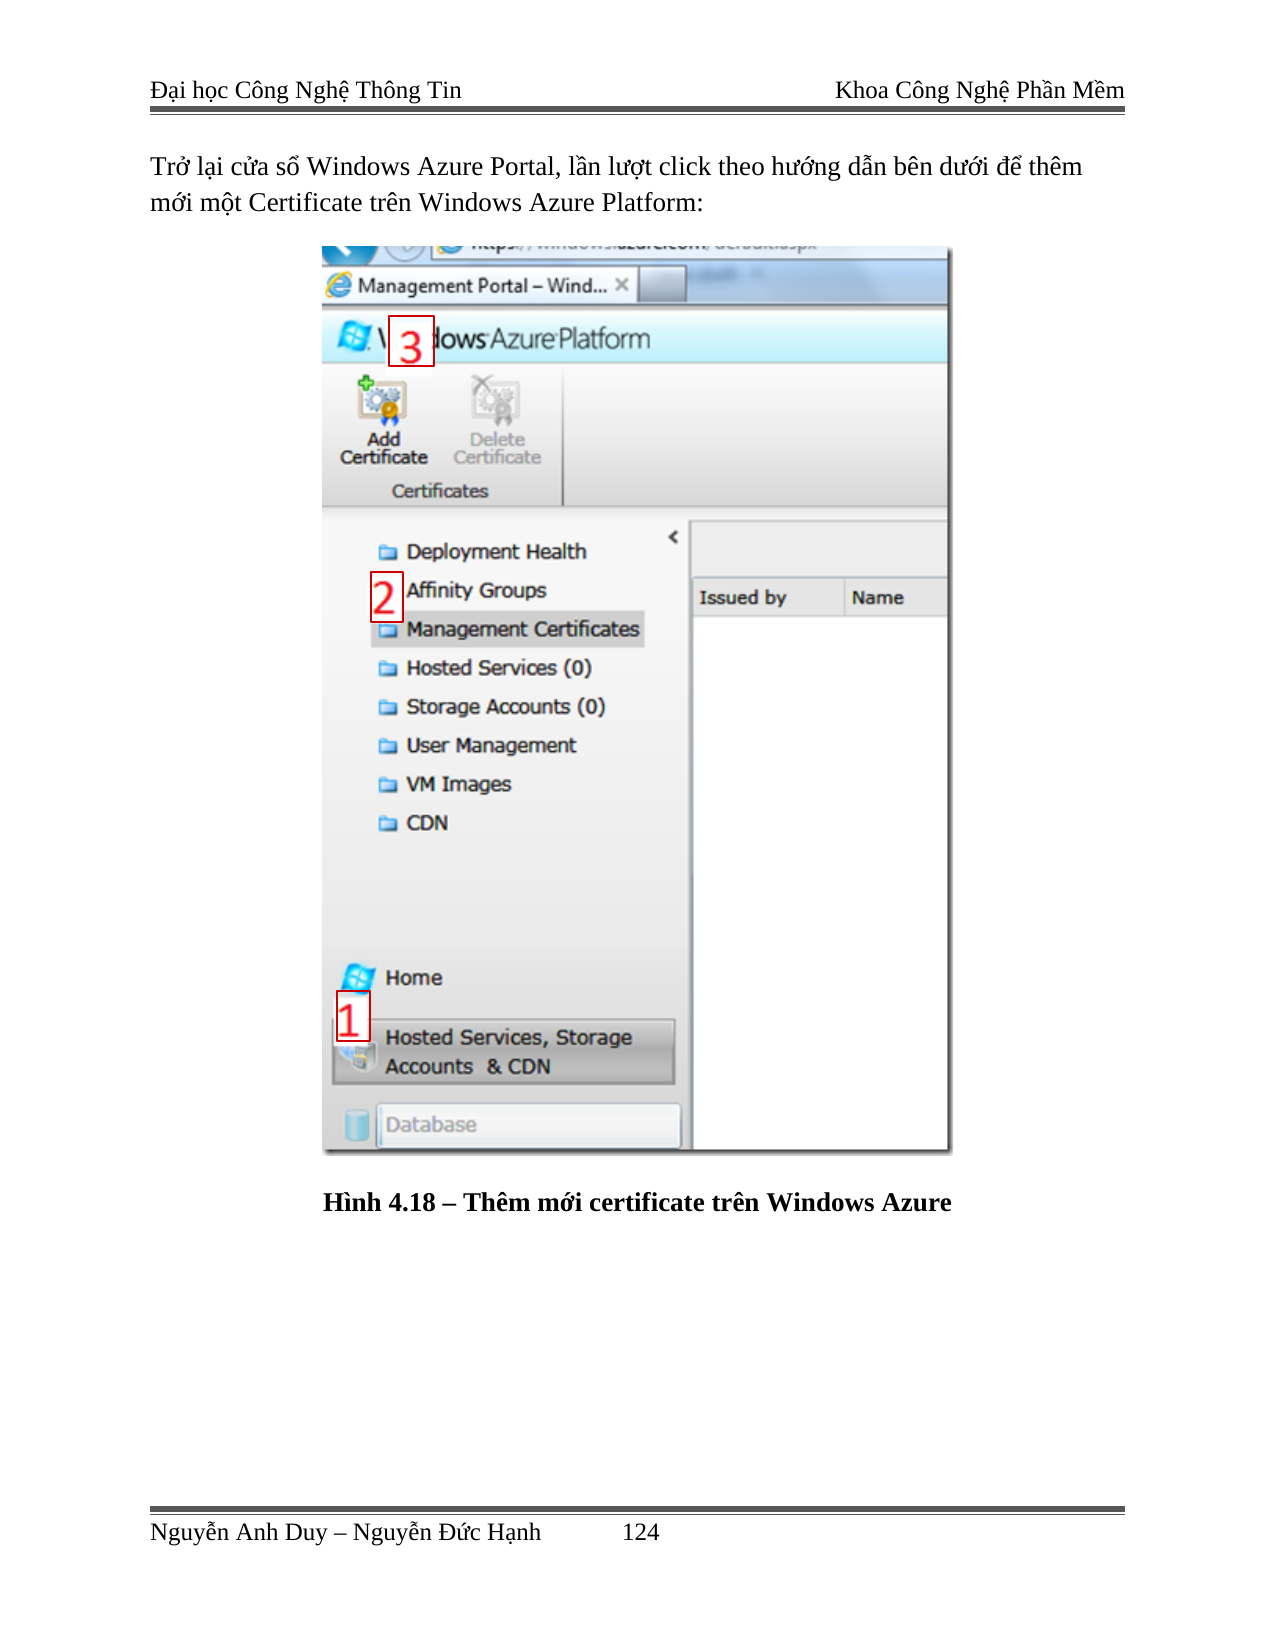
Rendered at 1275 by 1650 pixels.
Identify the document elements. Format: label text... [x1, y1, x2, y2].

subtitle Hình 4.18 – Thêm mới certificate trên Windows Azure [150, 1186, 1125, 1217]
text Trở lại cửa sổ Windows Azure Portal, lần lượt click theo hướng dẫn bên dưới để thêm mới một Certificate trên Windows Azure Platform: [150, 150, 1125, 217]
picture [321, 246, 954, 1156]
